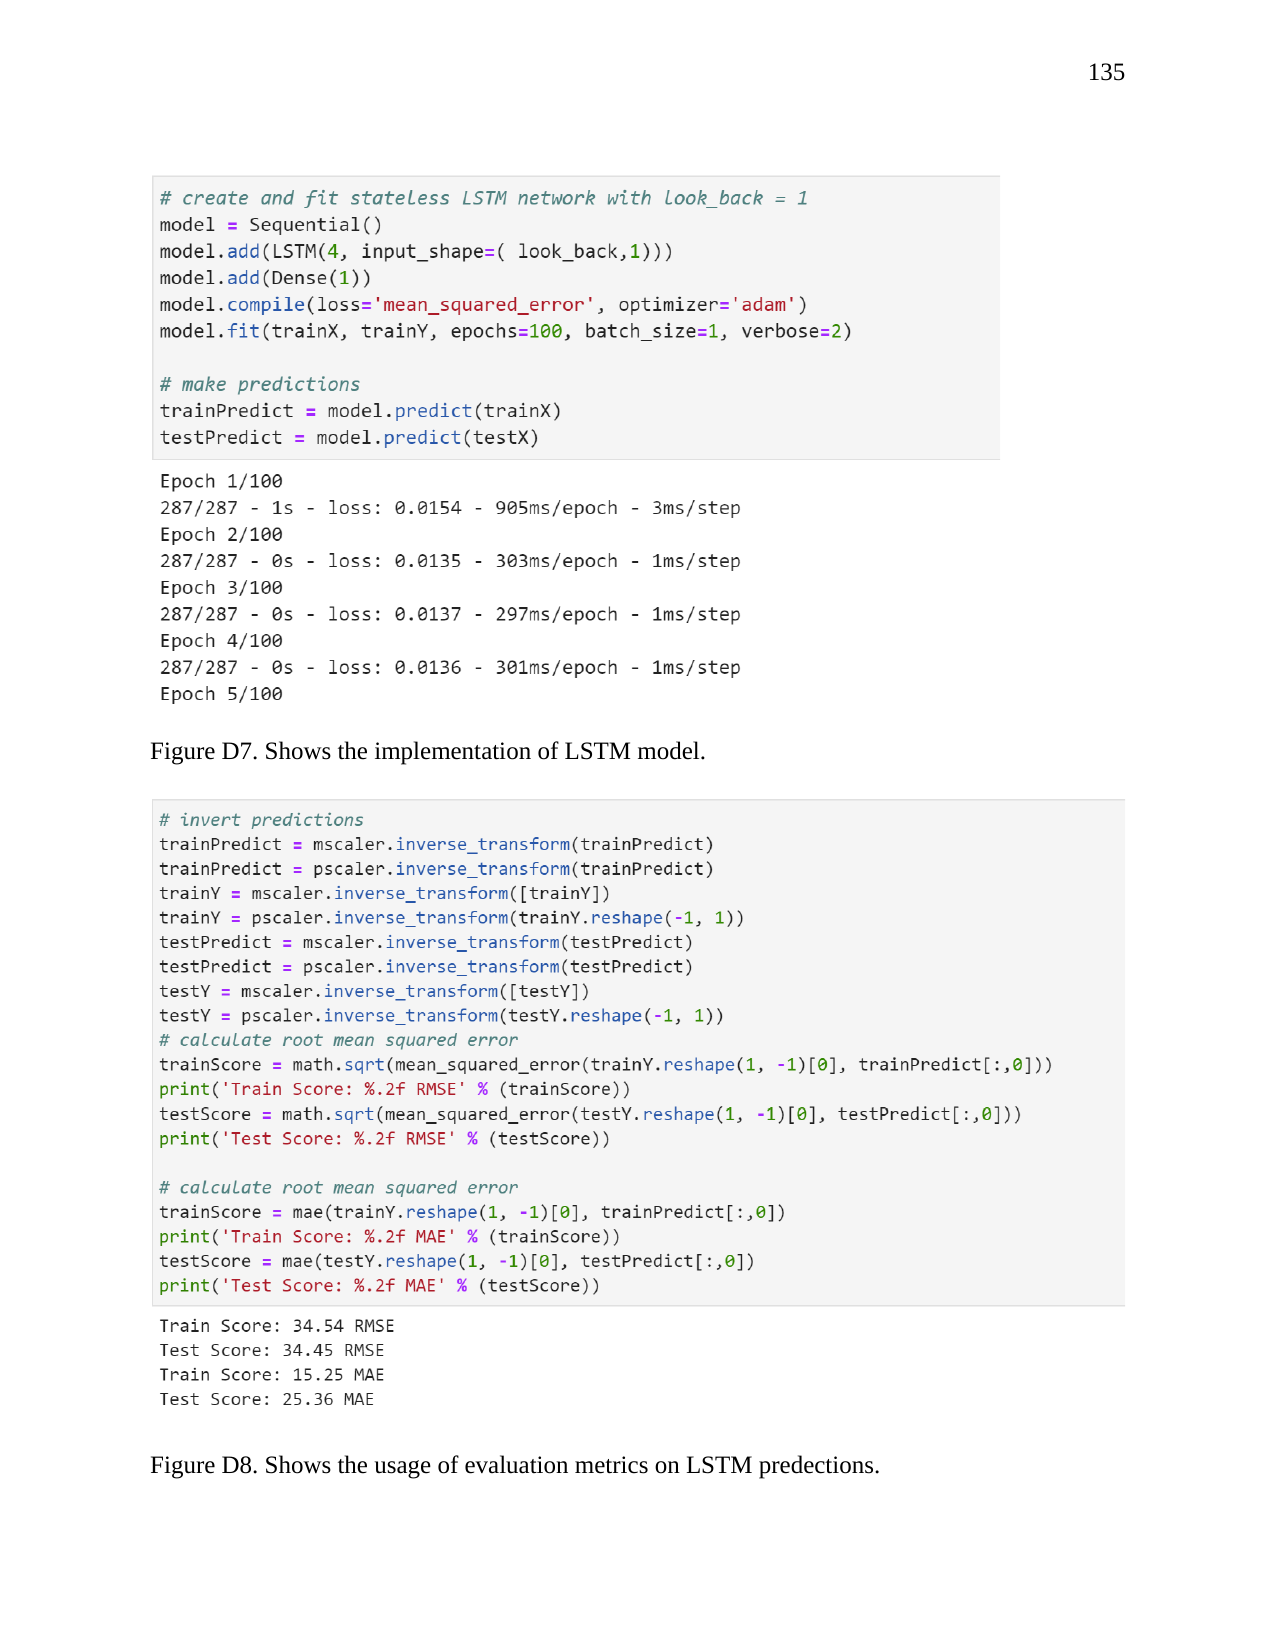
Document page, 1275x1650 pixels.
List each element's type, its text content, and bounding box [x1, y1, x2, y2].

text Figure D8. Shows the usage of evaluation metrics on LSTM predections. [150, 1451, 1125, 1479]
picture [150, 172, 1001, 707]
picture [150, 793, 1125, 1422]
text Figure D7. Shows the implementation of LSTM model. [150, 736, 1125, 765]
